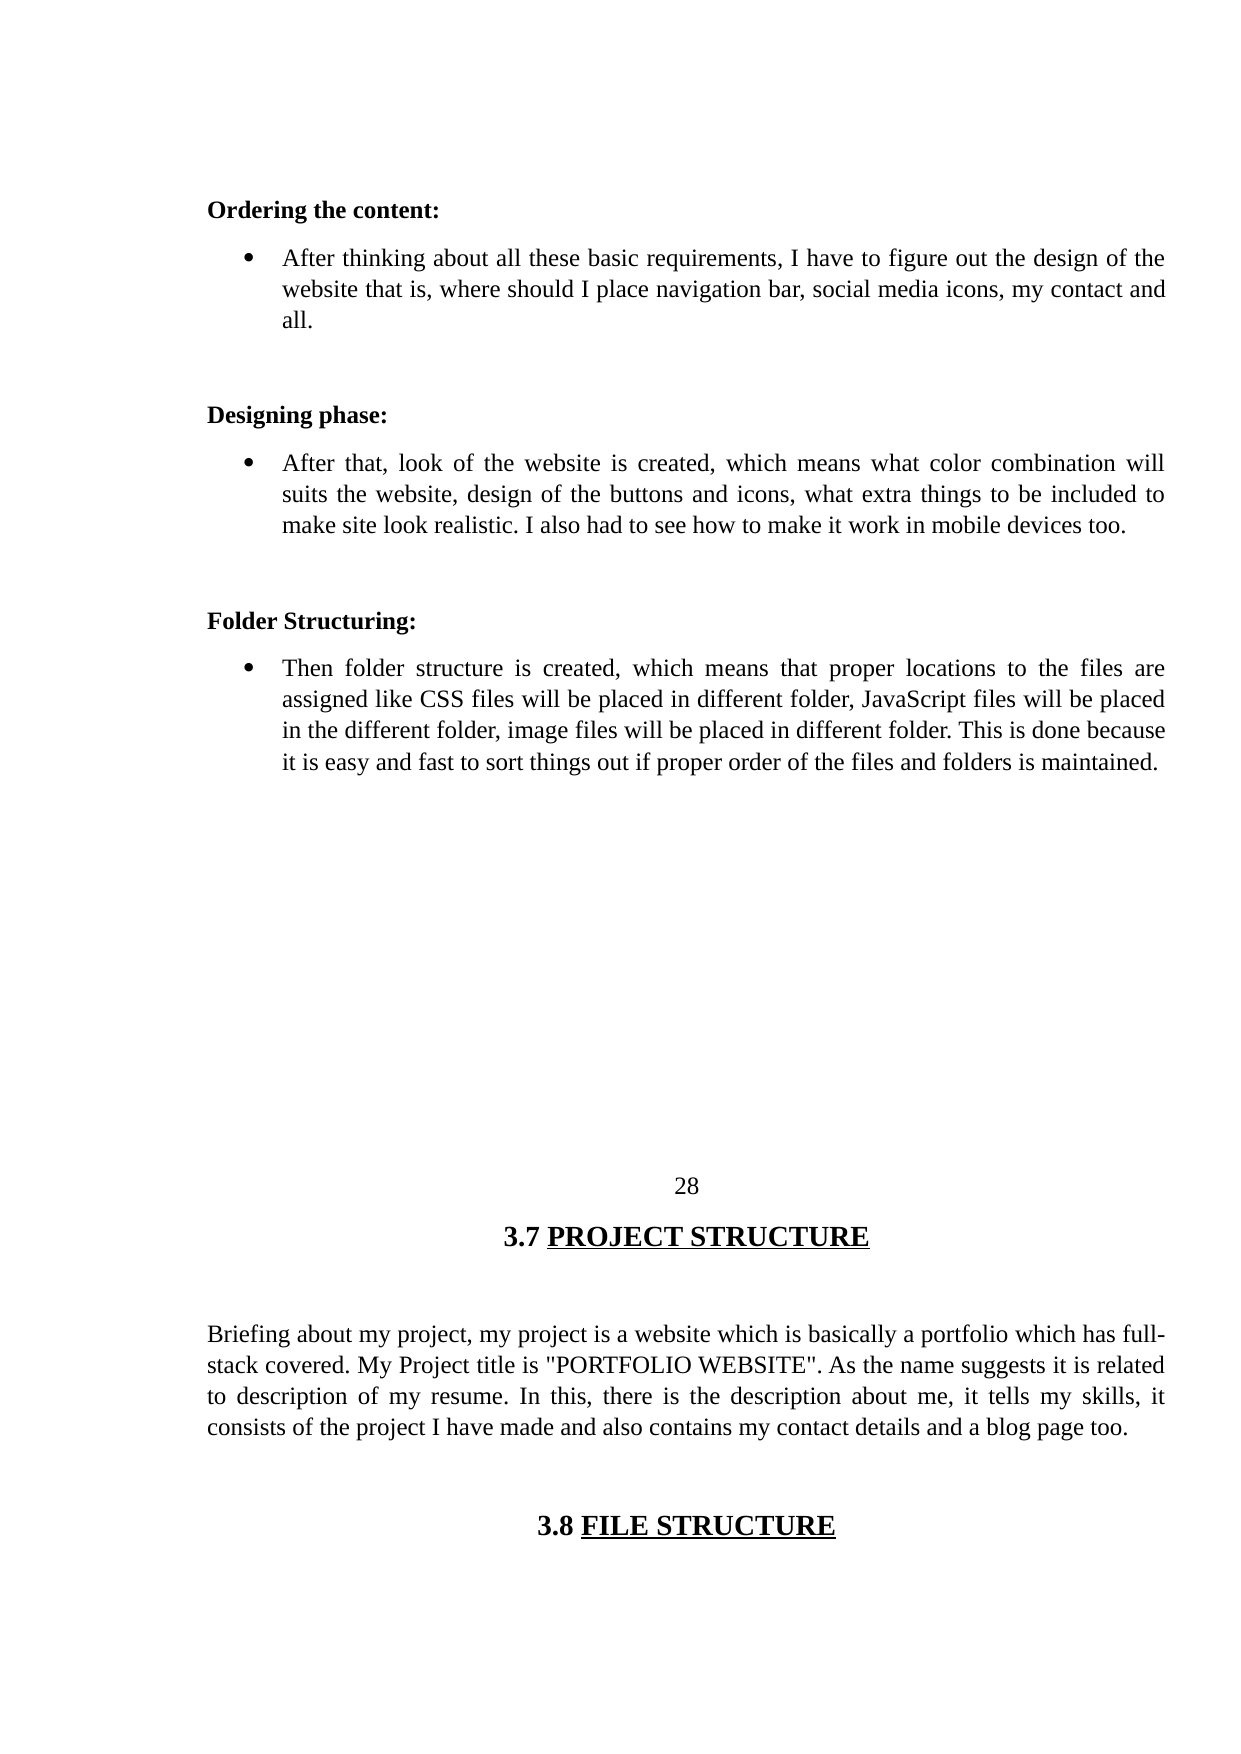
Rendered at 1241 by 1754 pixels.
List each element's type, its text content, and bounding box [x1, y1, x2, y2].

text Designing phase: [207, 401, 1166, 429]
text Folder Structuring: [207, 606, 1166, 634]
text Briefing about my project, my project is a website which is basically a portfolio which has full-stack covered. My Project title is "PORTFOLIO WEBSITE". As the name suggests it is related to description of my resume. In this, there is the description about me, it tells my skills, it consists of the project I have made and also contains my contact details and a blog page too. [207, 1319, 1166, 1441]
text 28 [207, 1171, 1166, 1200]
list After that, look of the website is created, which means what color combination will suits the website, design of the buttons and icons, what extra things to be included to make site look realistic. I also had to see how to make it work in mobile devices too. [244, 448, 1166, 539]
text 3.7 PROJECT STRUCTURE [207, 1219, 1166, 1252]
text 3.8 FILE STRUCTURE [207, 1508, 1166, 1541]
list Then folder structure is created, which means that proper locations to the files are assigned like CSS files will be placed in different folder, JavaScript files will be placed in the different folder, image files will be placed in different folder. This is done because it is easy and fast to sort things out if proper order of the files and folders is maintained. [244, 653, 1166, 775]
list After thinking about all these basic requirements, I have to figure out the design of the website that is, where should I place navigation bar, social media icons, my contact and all. [244, 243, 1166, 334]
text Ordering the content: [207, 195, 1166, 224]
